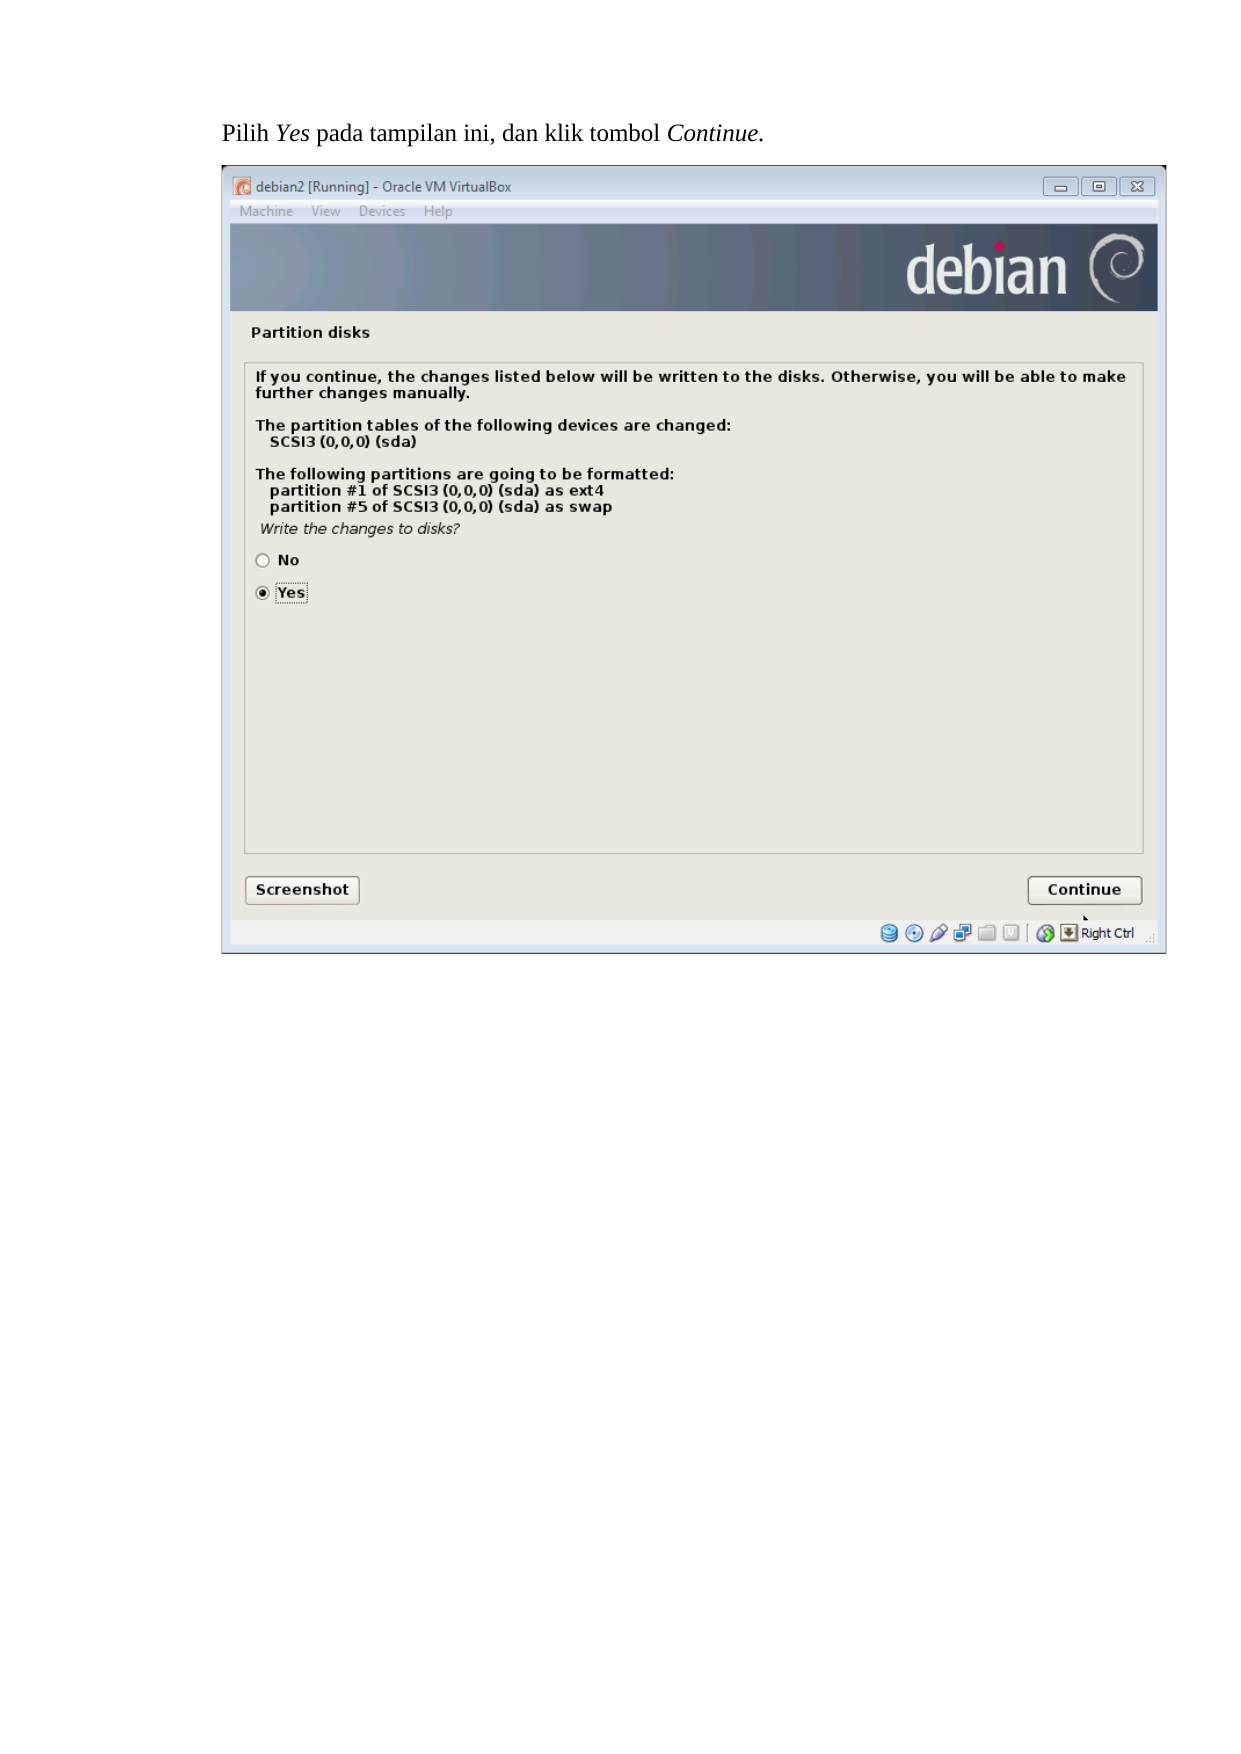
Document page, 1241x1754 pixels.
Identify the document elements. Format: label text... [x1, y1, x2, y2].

text Pilih Yes pada tampilan ini, dan klik tombol Continue. [222, 118, 1122, 147]
